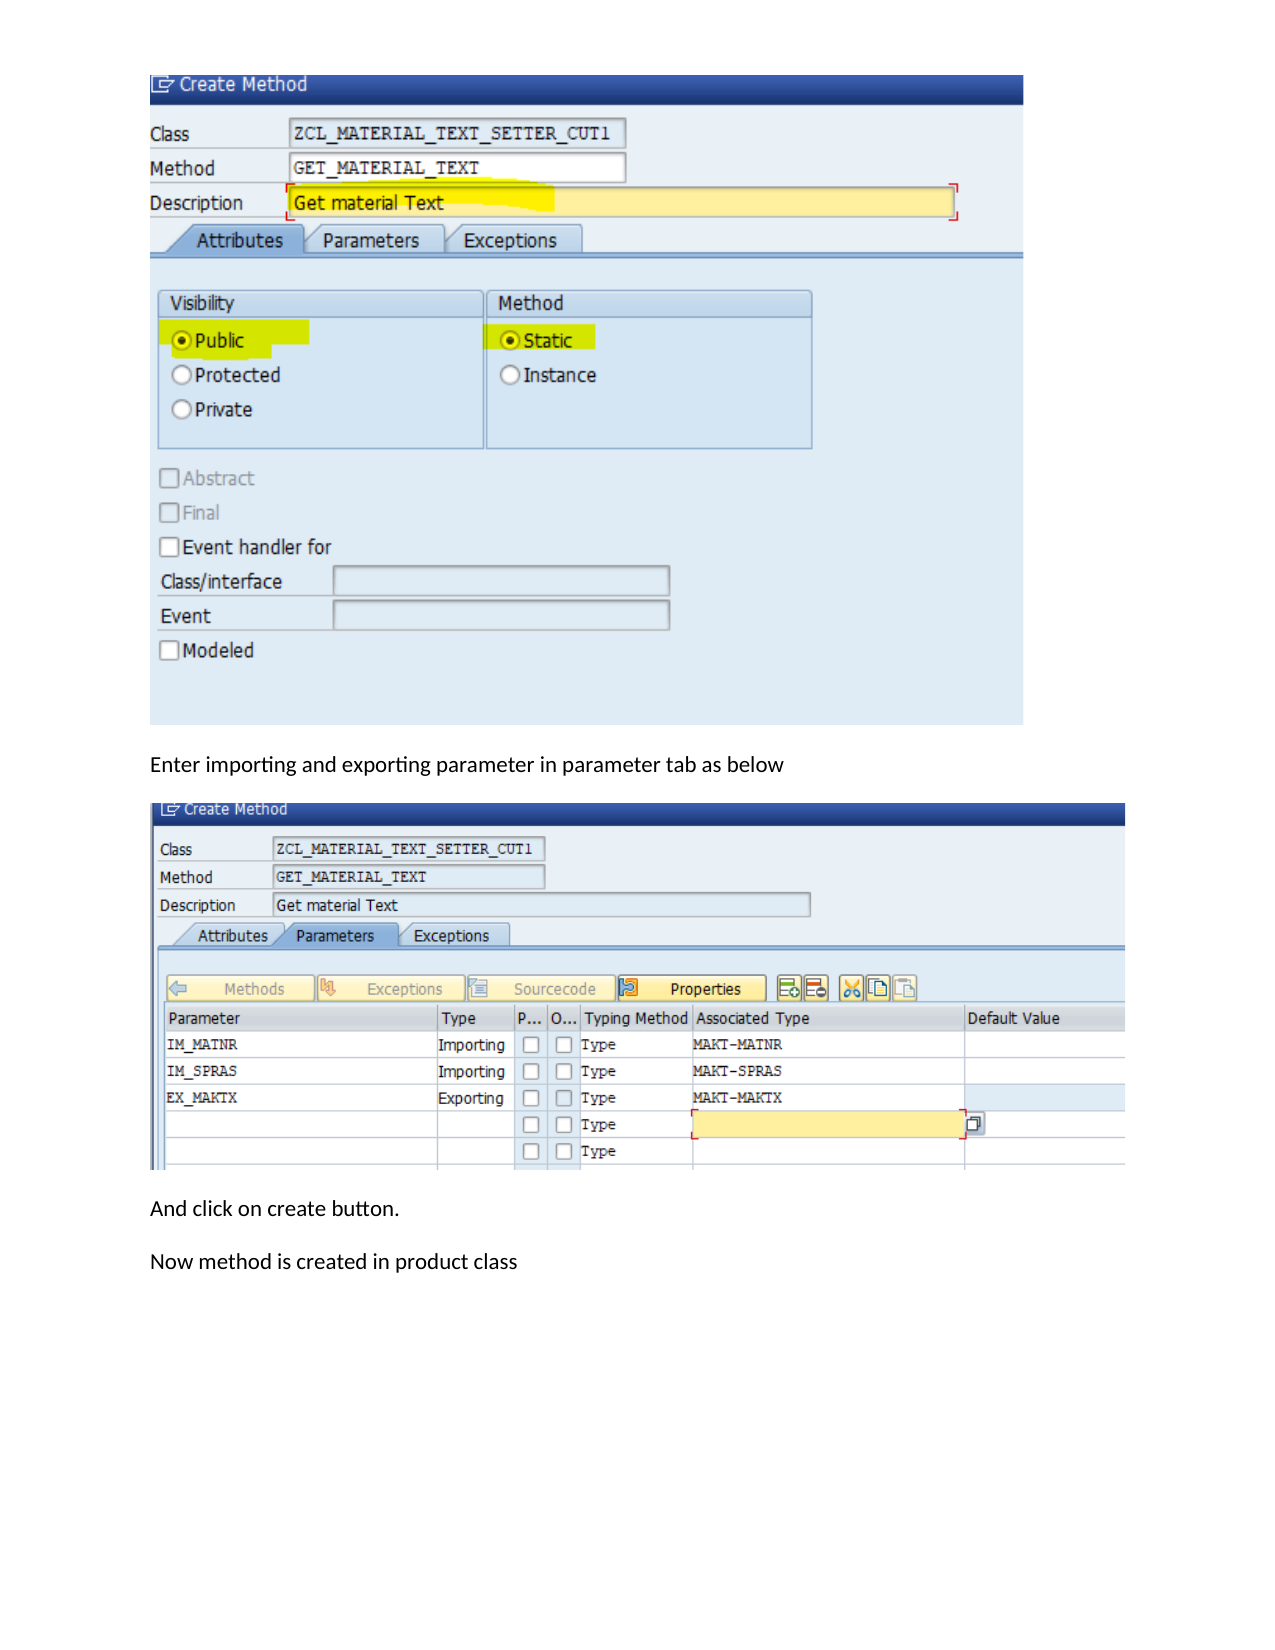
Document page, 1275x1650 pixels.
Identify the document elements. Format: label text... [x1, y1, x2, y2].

text Now method is created in product class [150, 1247, 1125, 1275]
picture [150, 75, 1024, 725]
text Enter importing and exporting parameter in parameter tab as below [150, 750, 1125, 778]
text And click on create button. [150, 1194, 1125, 1222]
picture [150, 803, 1125, 1170]
